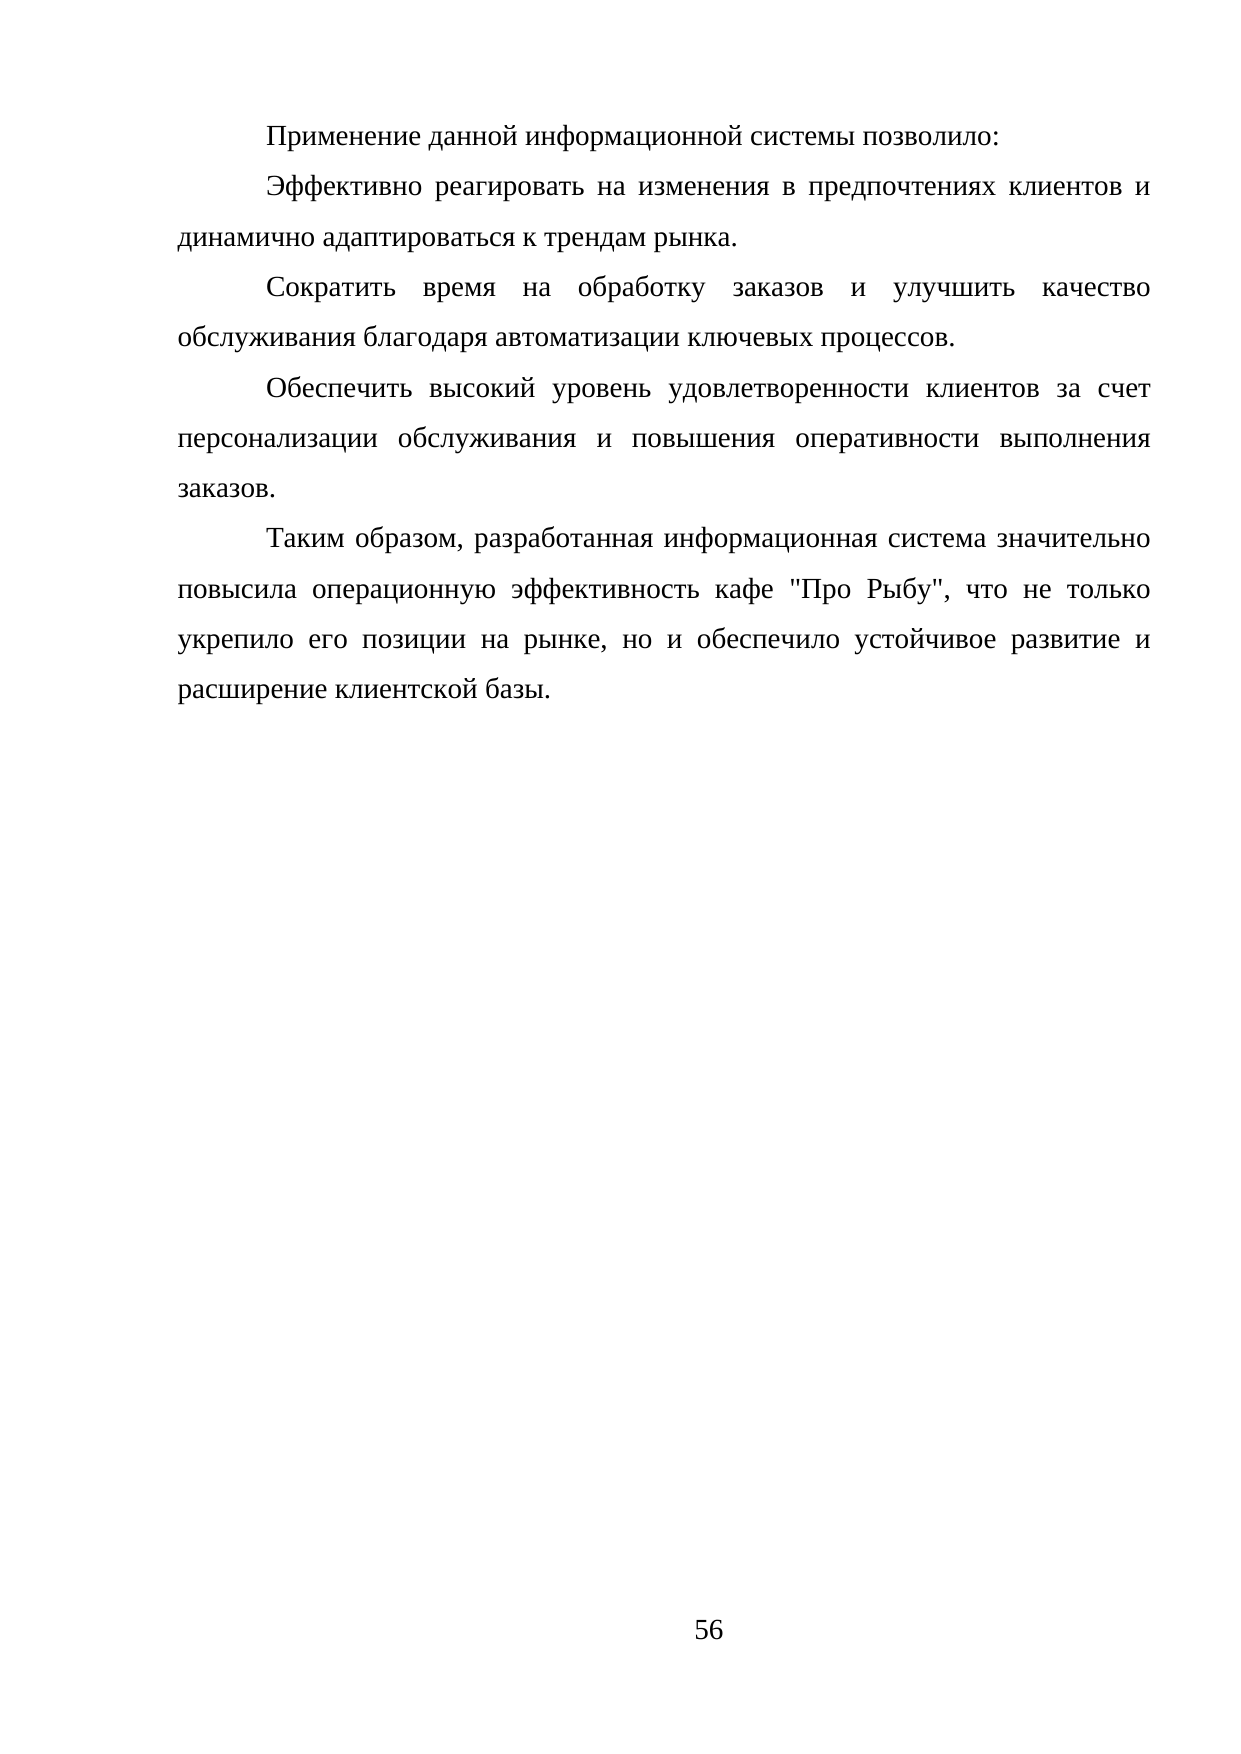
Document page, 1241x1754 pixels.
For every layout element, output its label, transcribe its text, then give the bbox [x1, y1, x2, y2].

text Применение данной информационной системы позволило: [177, 118, 1152, 152]
text Обеспечить высокий уровень удовлетворенности клиентов за счет персонализации обслуживания и повышения оперативности выполнения заказов. [177, 370, 1152, 504]
text Сократить время на обработку заказов и улучшить качество обслуживания благодаря автоматизации ключевых процессов. [177, 269, 1152, 353]
text Эффективно реагировать на изменения в предпочтениях клиентов и динамично адаптироваться к трендам рынка. [177, 168, 1152, 252]
text Таким образом, разработанная информационная система значительно повысила операционную эффективность кафе "Про Рыбу", что не только укрепило его позиции на рынке, но и обеспечило устойчивое развитие и расширение клиентской базы. [177, 521, 1152, 705]
